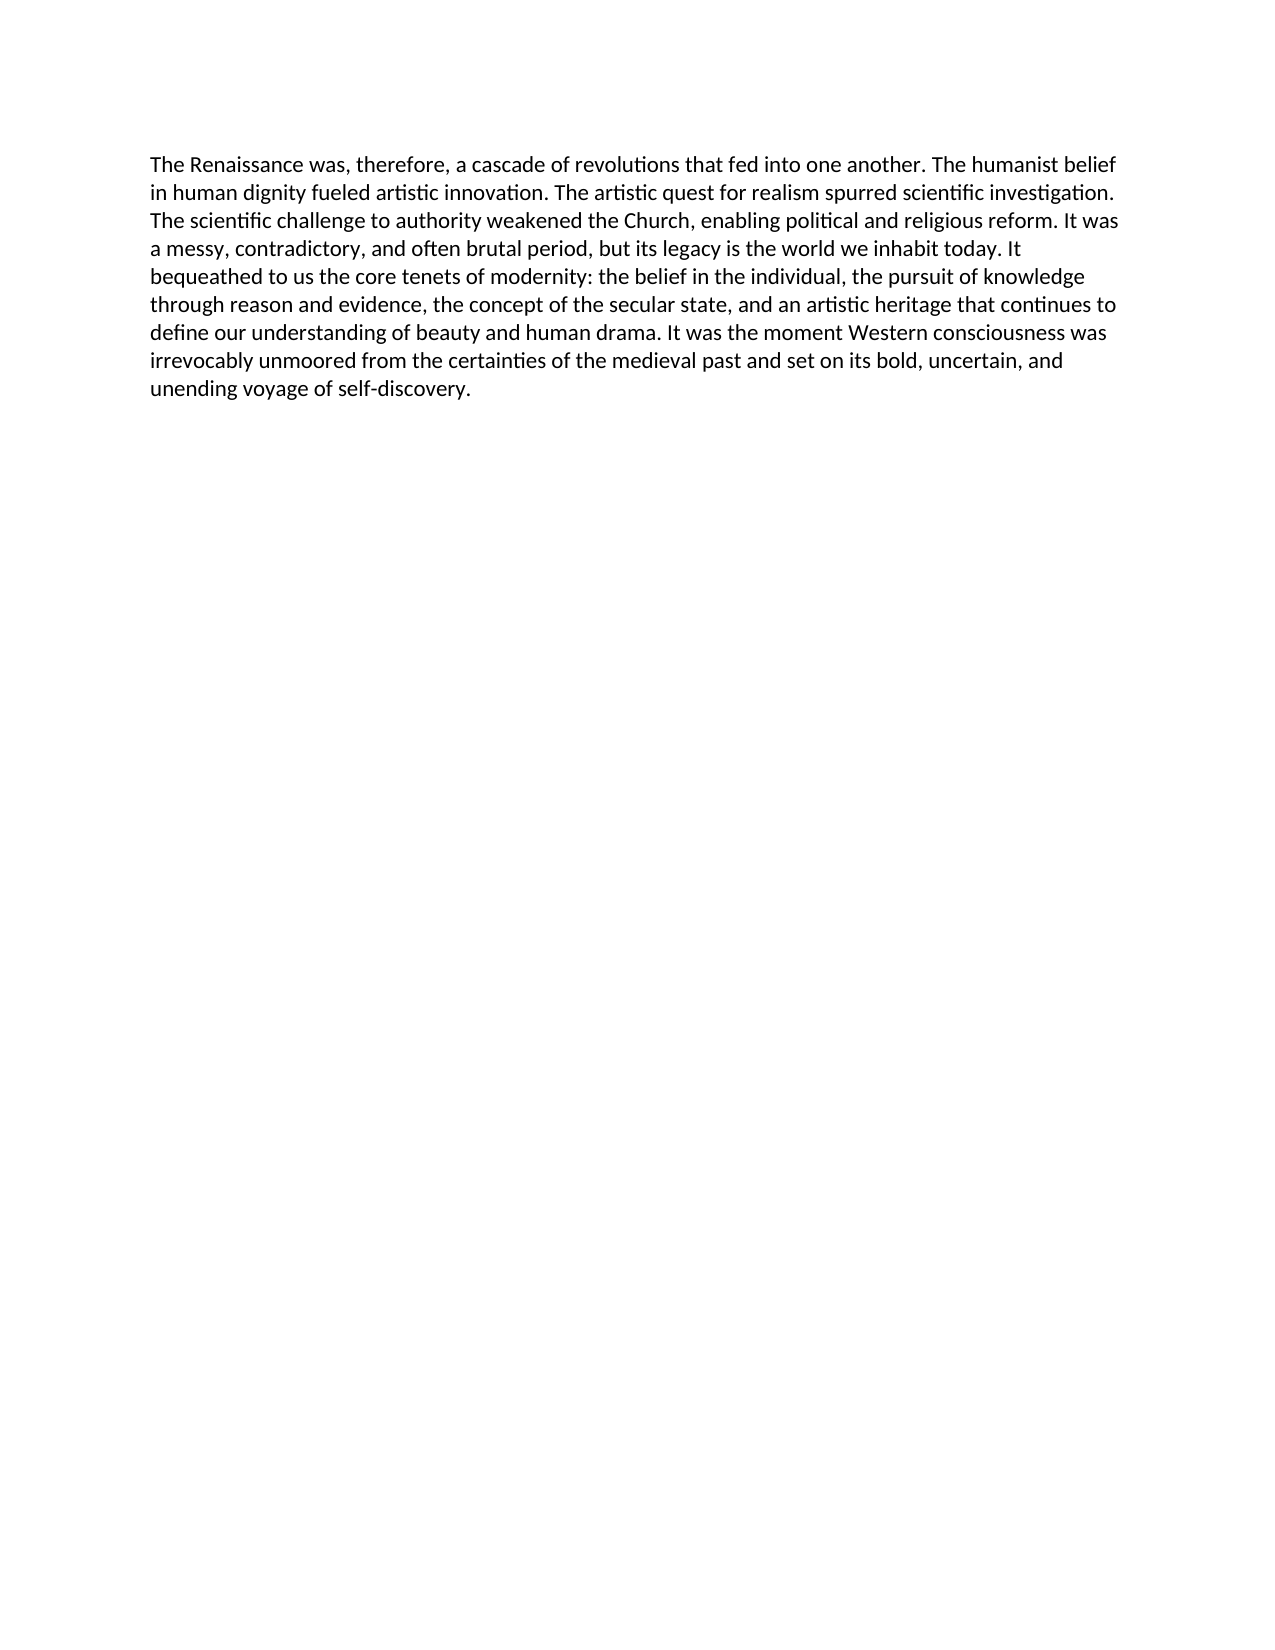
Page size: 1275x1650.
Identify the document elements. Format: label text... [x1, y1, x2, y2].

text The Renaissance was, therefore, a cascade of revolutions that fed into one another. The humanist belief in human dignity fueled artistic innovation. The artistic quest for realism spurred scientific investigation. The scientific challenge to authority weakened the Church, enabling political and religious reform. It was a messy, contradictory, and often brutal period, but its legacy is the world we inhabit today. It bequeathed to us the core tenets of modernity: the belief in the individual, the pursuit of knowledge through reason and evidence, the concept of the secular state, and an artistic heritage that continues to define our understanding of beauty and human drama. It was the moment Western consciousness was irrevocably unmoored from the certainties of the medieval past and set on its bold, uncertain, and unending voyage of self-discovery. [150, 150, 1125, 402]
